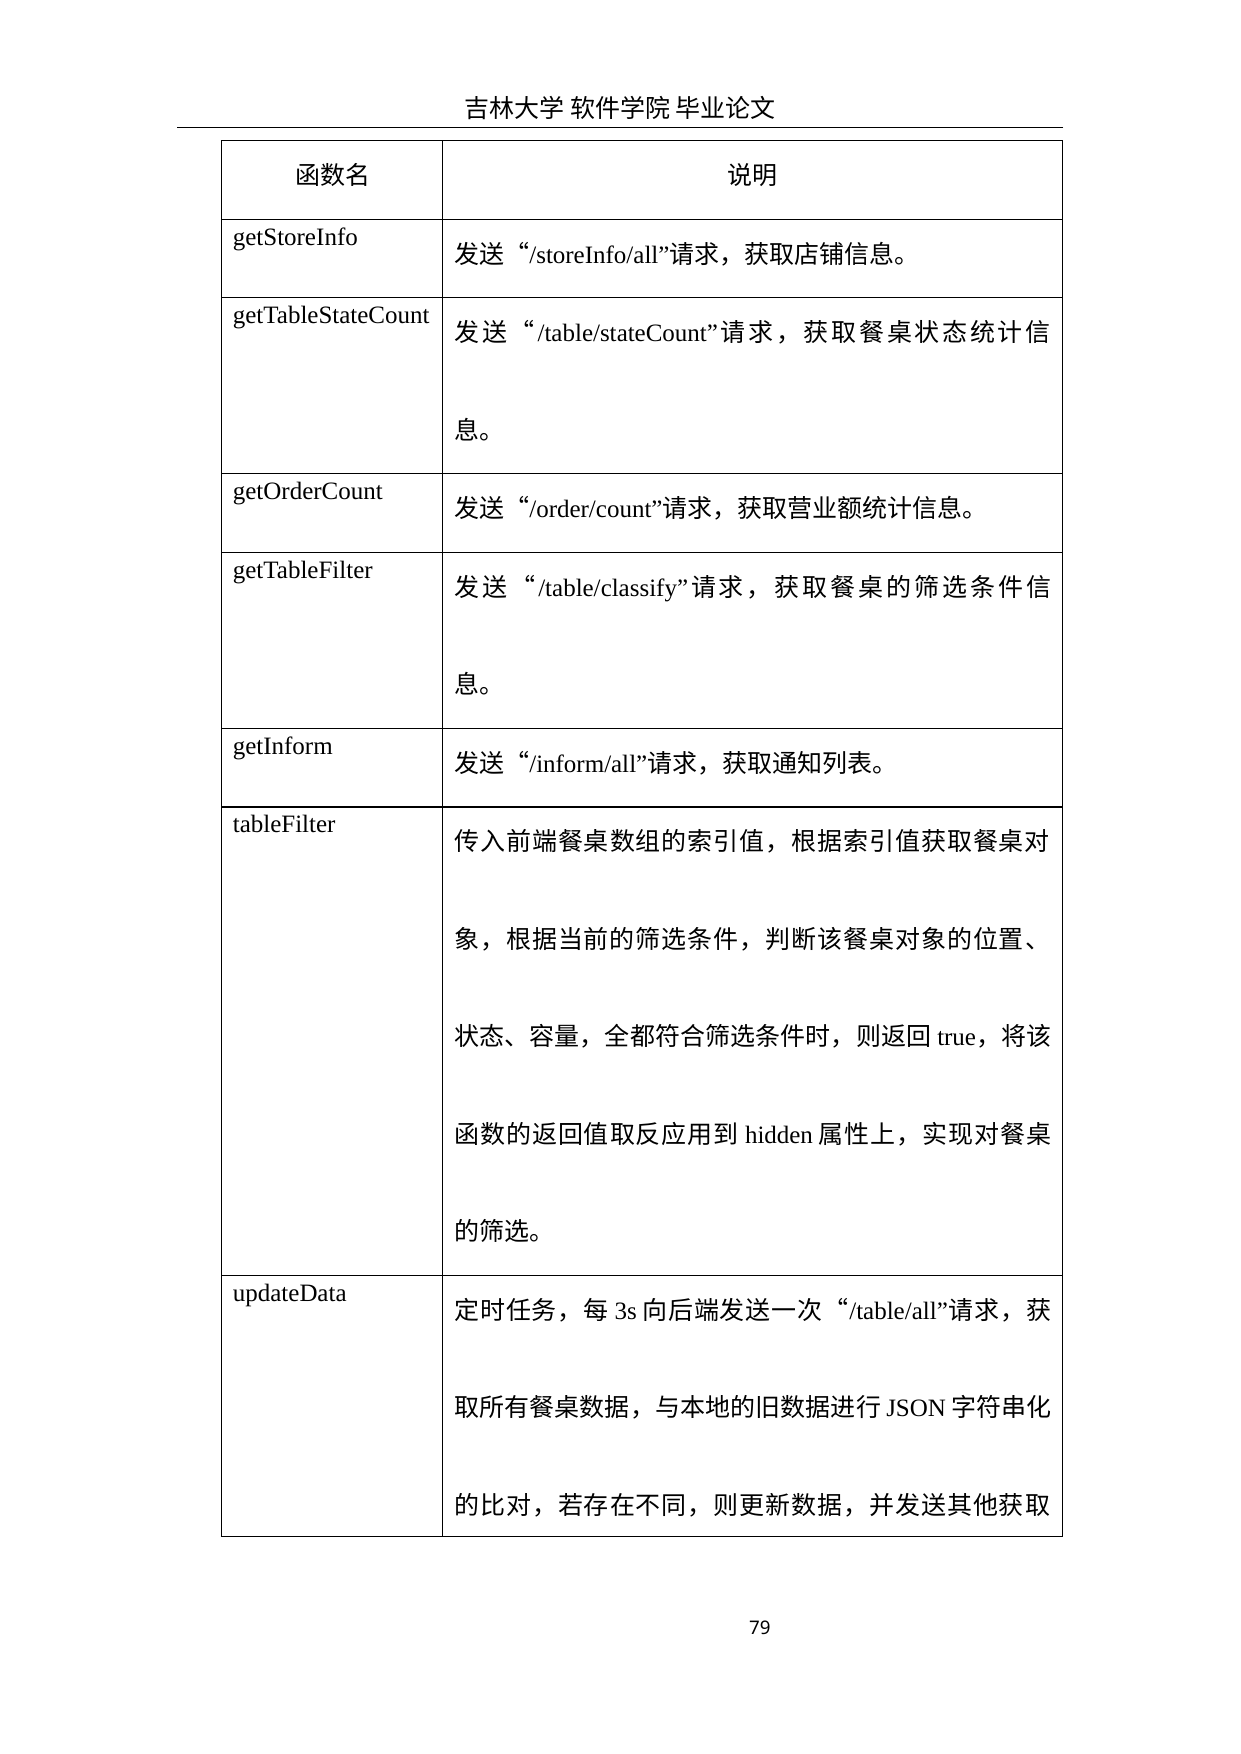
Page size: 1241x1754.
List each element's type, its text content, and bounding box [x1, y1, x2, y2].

table_cell 发送“/order/count”请求，获取营业额统计信息。 [443, 474, 1062, 552]
table_cell 发送“/inform/all”请求，获取通知列表。 [443, 729, 1062, 806]
table_cell getStoreInfo [222, 220, 442, 297]
table_cell tableFilter [222, 808, 442, 1275]
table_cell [443, 1276, 1062, 1536]
table_cell getOrderCount [222, 474, 442, 552]
table_cell 传入前端餐桌数组的索引值，根据索引值获取餐桌对象，根据当前的筛选条件，判断该餐桌对象的位置、状态、容量，全都符合筛选条件时，则返回true，将该函数的返回值取反应用到hidden属性上，实现对餐桌的筛选。 [443, 808, 1062, 1275]
table_cell getTableFilter [222, 553, 442, 728]
table_cell getInform [222, 729, 442, 806]
table_header 函数名 [222, 141, 442, 219]
table_cell updateData [222, 1276, 442, 1536]
table_cell 发送“/storeInfo/all”请求，获取店铺信息。 [443, 220, 1062, 297]
table_cell 发送“/table/classify”请求，获取餐桌的筛选条件信息。 [443, 553, 1062, 728]
table_cell 发送“/table/stateCount”请求，获取餐桌状态统计信息。 [443, 298, 1062, 473]
table_header 说明 [443, 141, 1062, 219]
table_cell getTableStateCount [222, 298, 442, 473]
